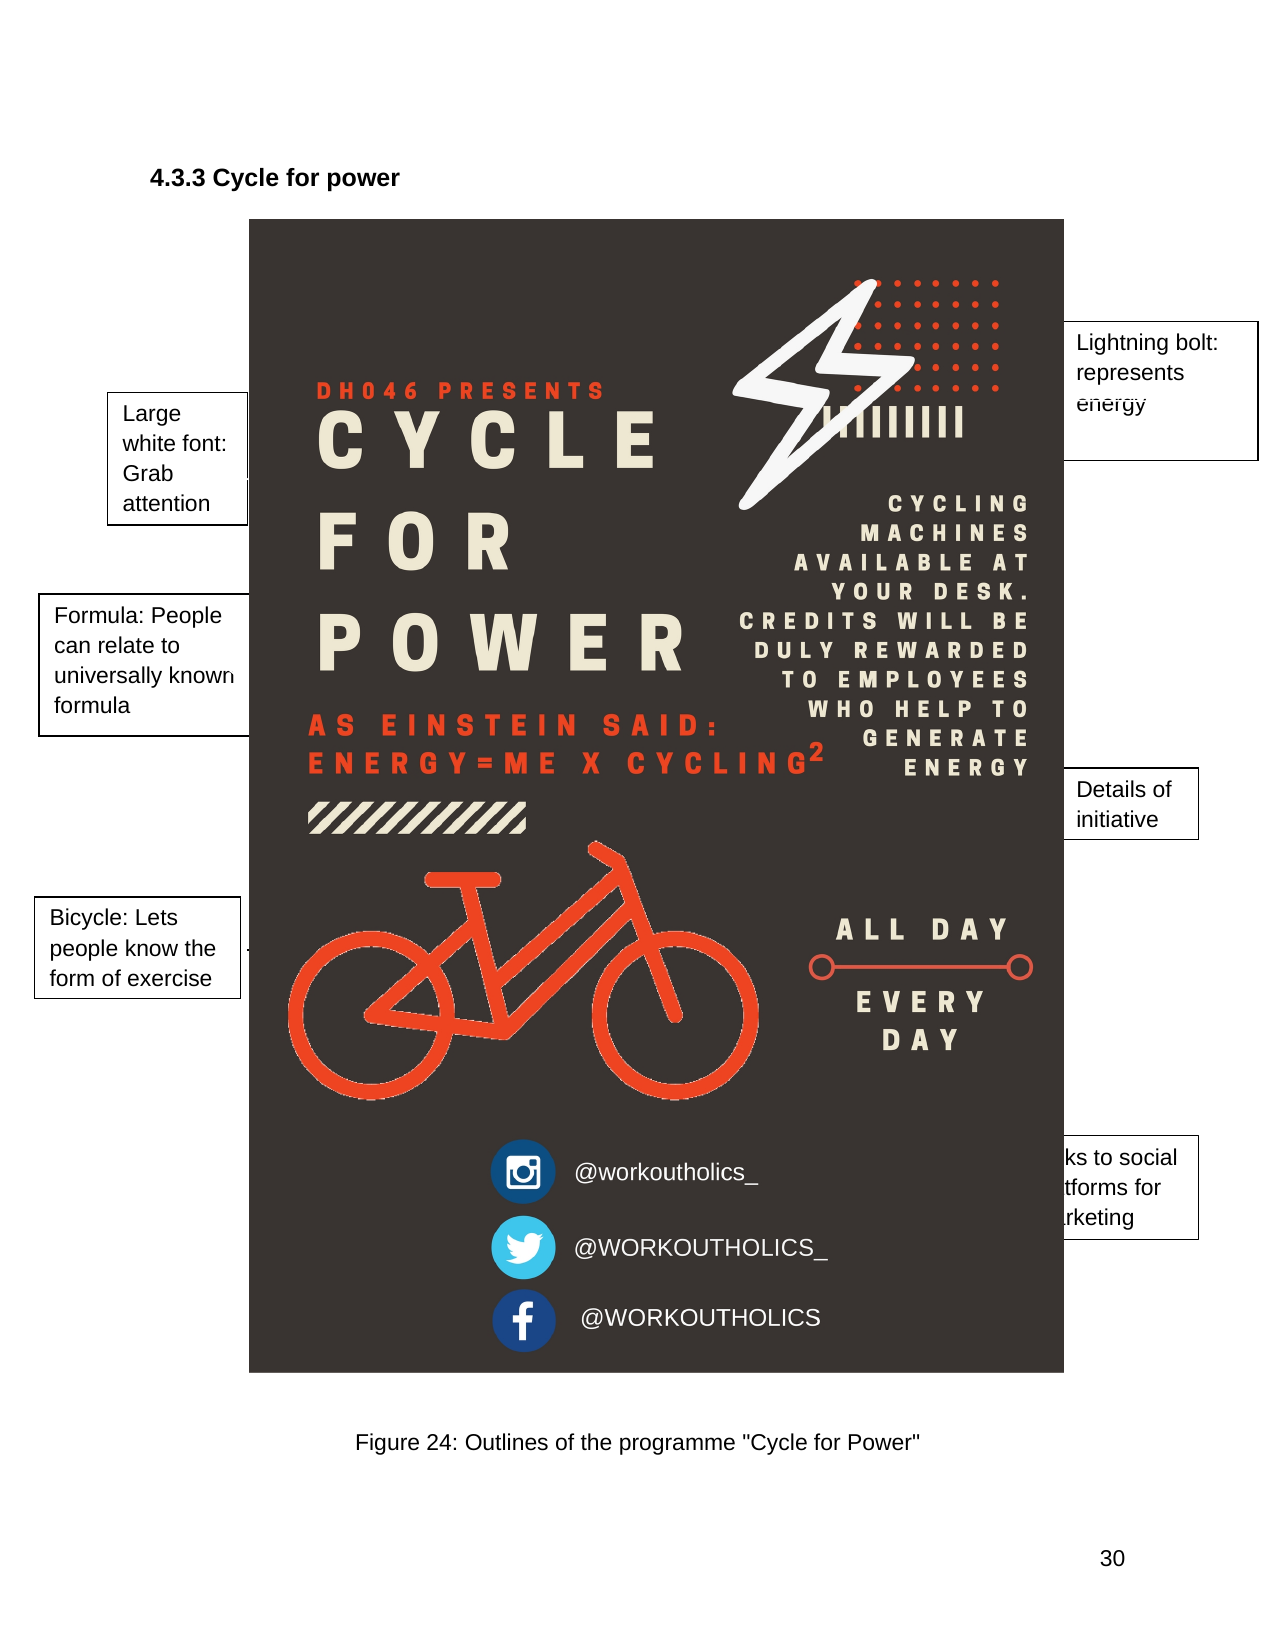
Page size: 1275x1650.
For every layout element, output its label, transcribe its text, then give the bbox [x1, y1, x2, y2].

picture [249, 219, 1064, 1373]
text Figure 24: Outlines of the programme "Cycle for Power" [150, 1429, 1125, 1455]
subtitle 4.3.3 Cycle for power [150, 162, 1125, 191]
